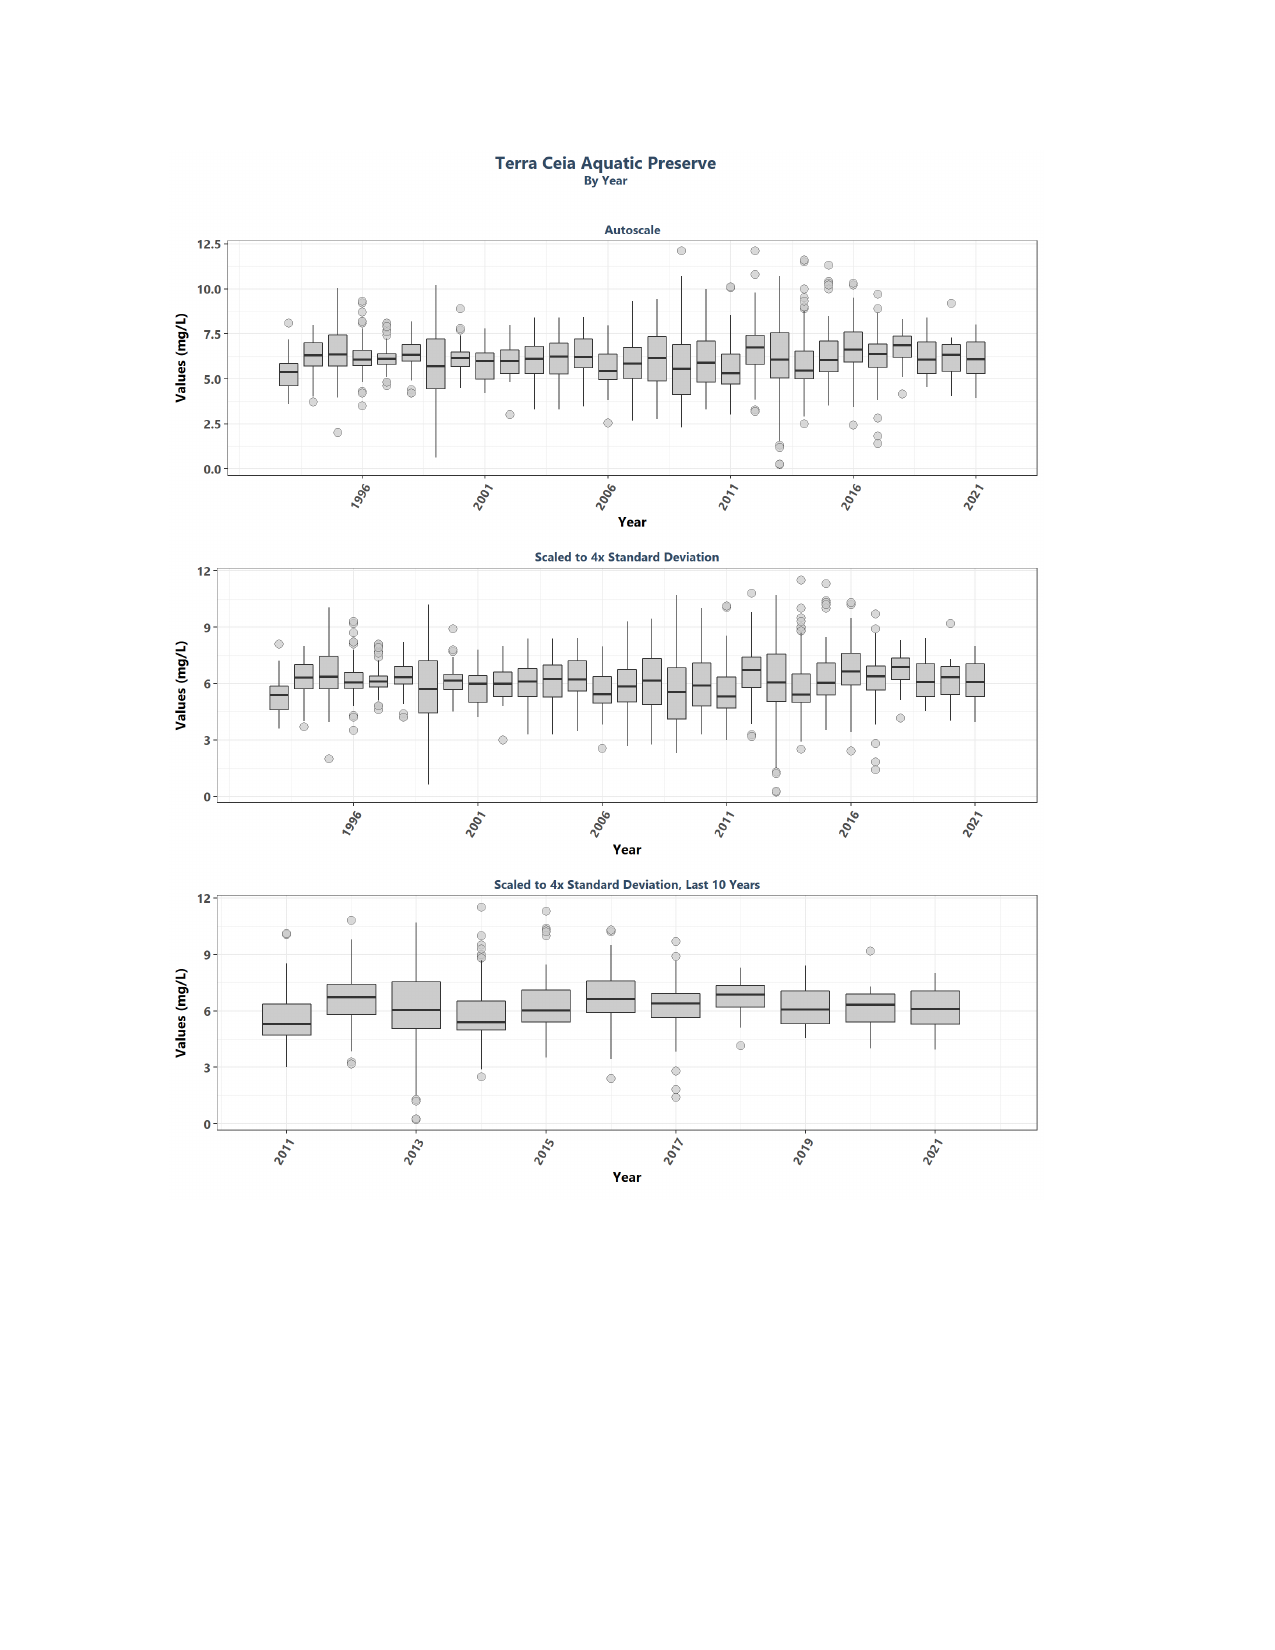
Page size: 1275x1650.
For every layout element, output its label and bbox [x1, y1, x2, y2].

picture [168, 150, 1044, 1200]
